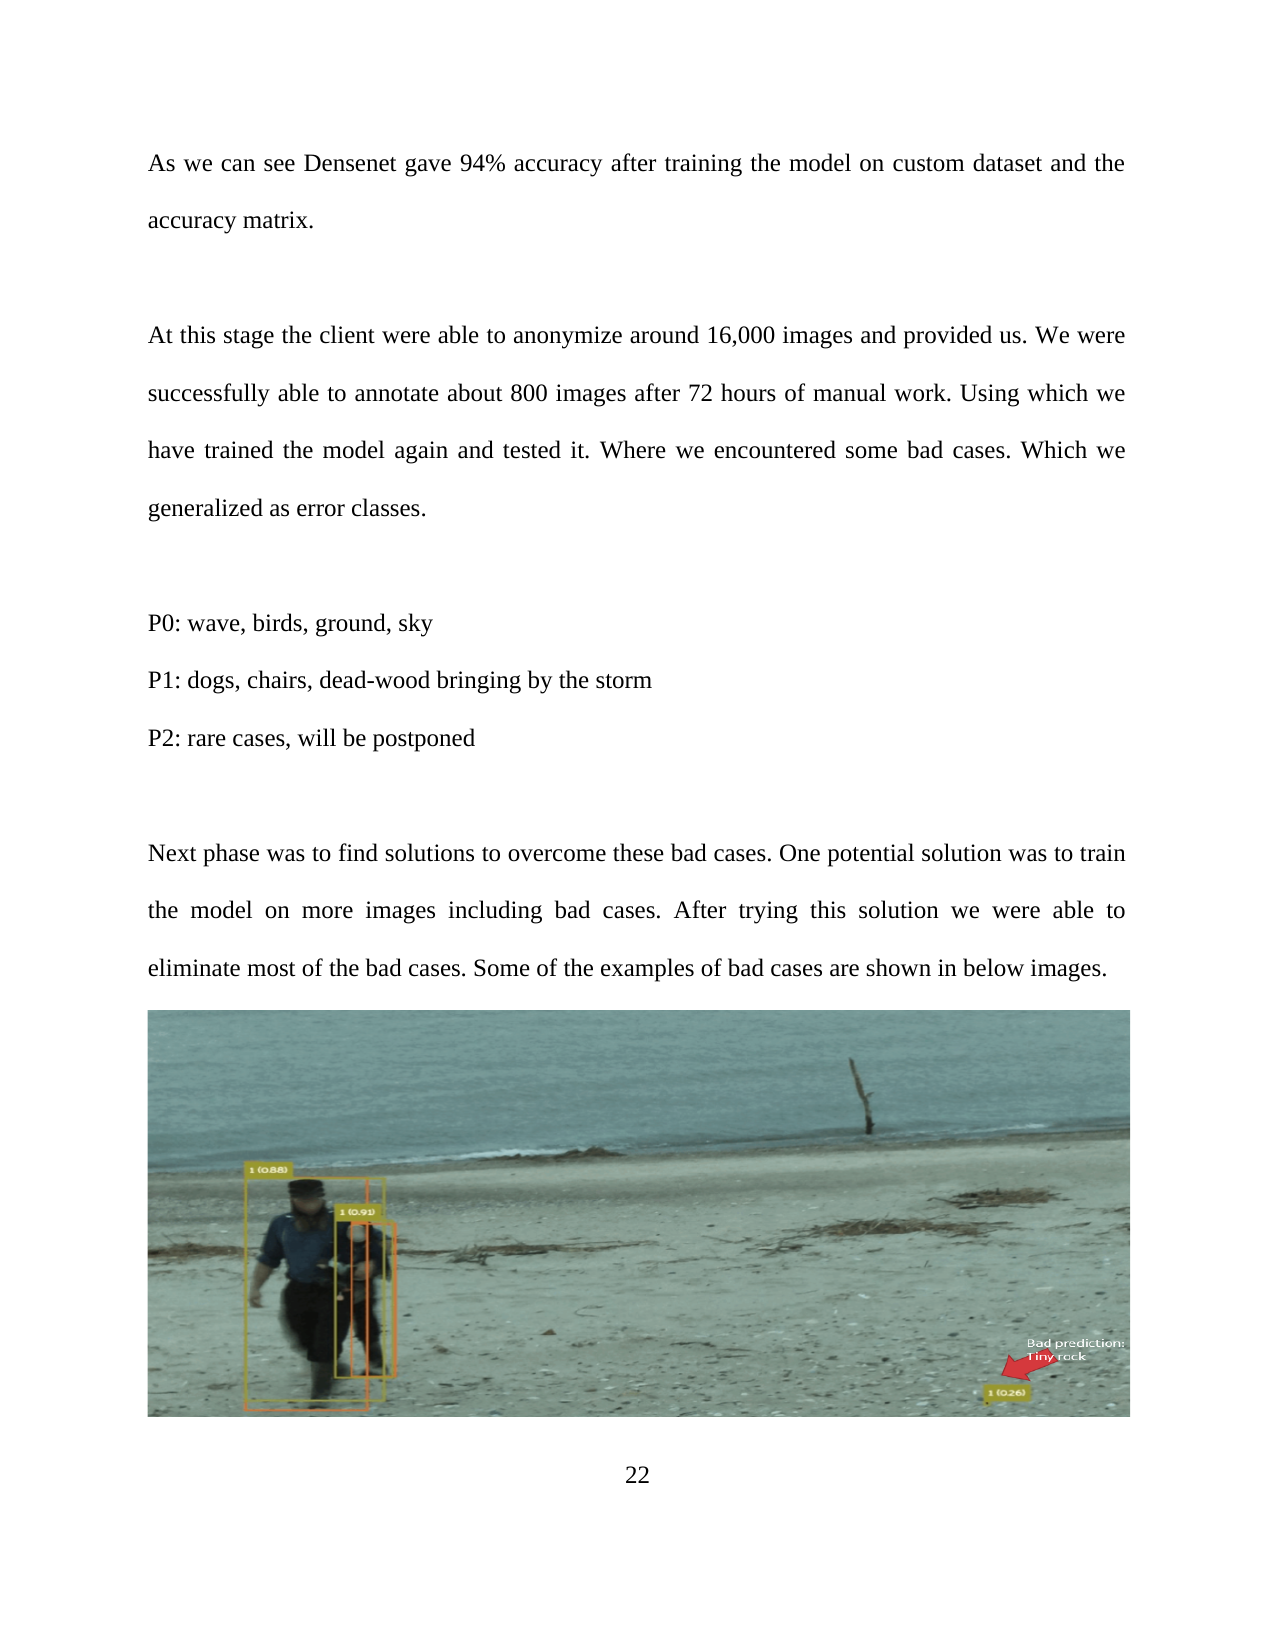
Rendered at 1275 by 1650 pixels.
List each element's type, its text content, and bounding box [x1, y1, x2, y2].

text At this stage the client were able to anonymize around 16,000 images and provided us. We were successfully able to annotate about 800 images after 72 hours of manual work. Using which we have trained the model again and tested it. Where we encountered some bad cases. Which we generalized as error classes. [148, 320, 1127, 521]
text P1: dogs, chairs, dead-wood bringing by the storm [148, 665, 1127, 694]
text Next phase was to find solutions to overcome these bad cases. One potential solution was to train the model on more images including bad cases. After trying this solution we were able to eliminate most of the bad cases. Some of the examples of bad cases are shown in below images. [148, 838, 1127, 981]
picture [147, 1010, 1130, 1417]
text P0: wave, birds, ground, sky [148, 608, 1127, 636]
text P2: rare cases, will be postponed [148, 723, 1127, 751]
text As we can see Densenet gave 94% accuracy after training the model on custom dataset and the accuracy matrix. [148, 148, 1127, 234]
